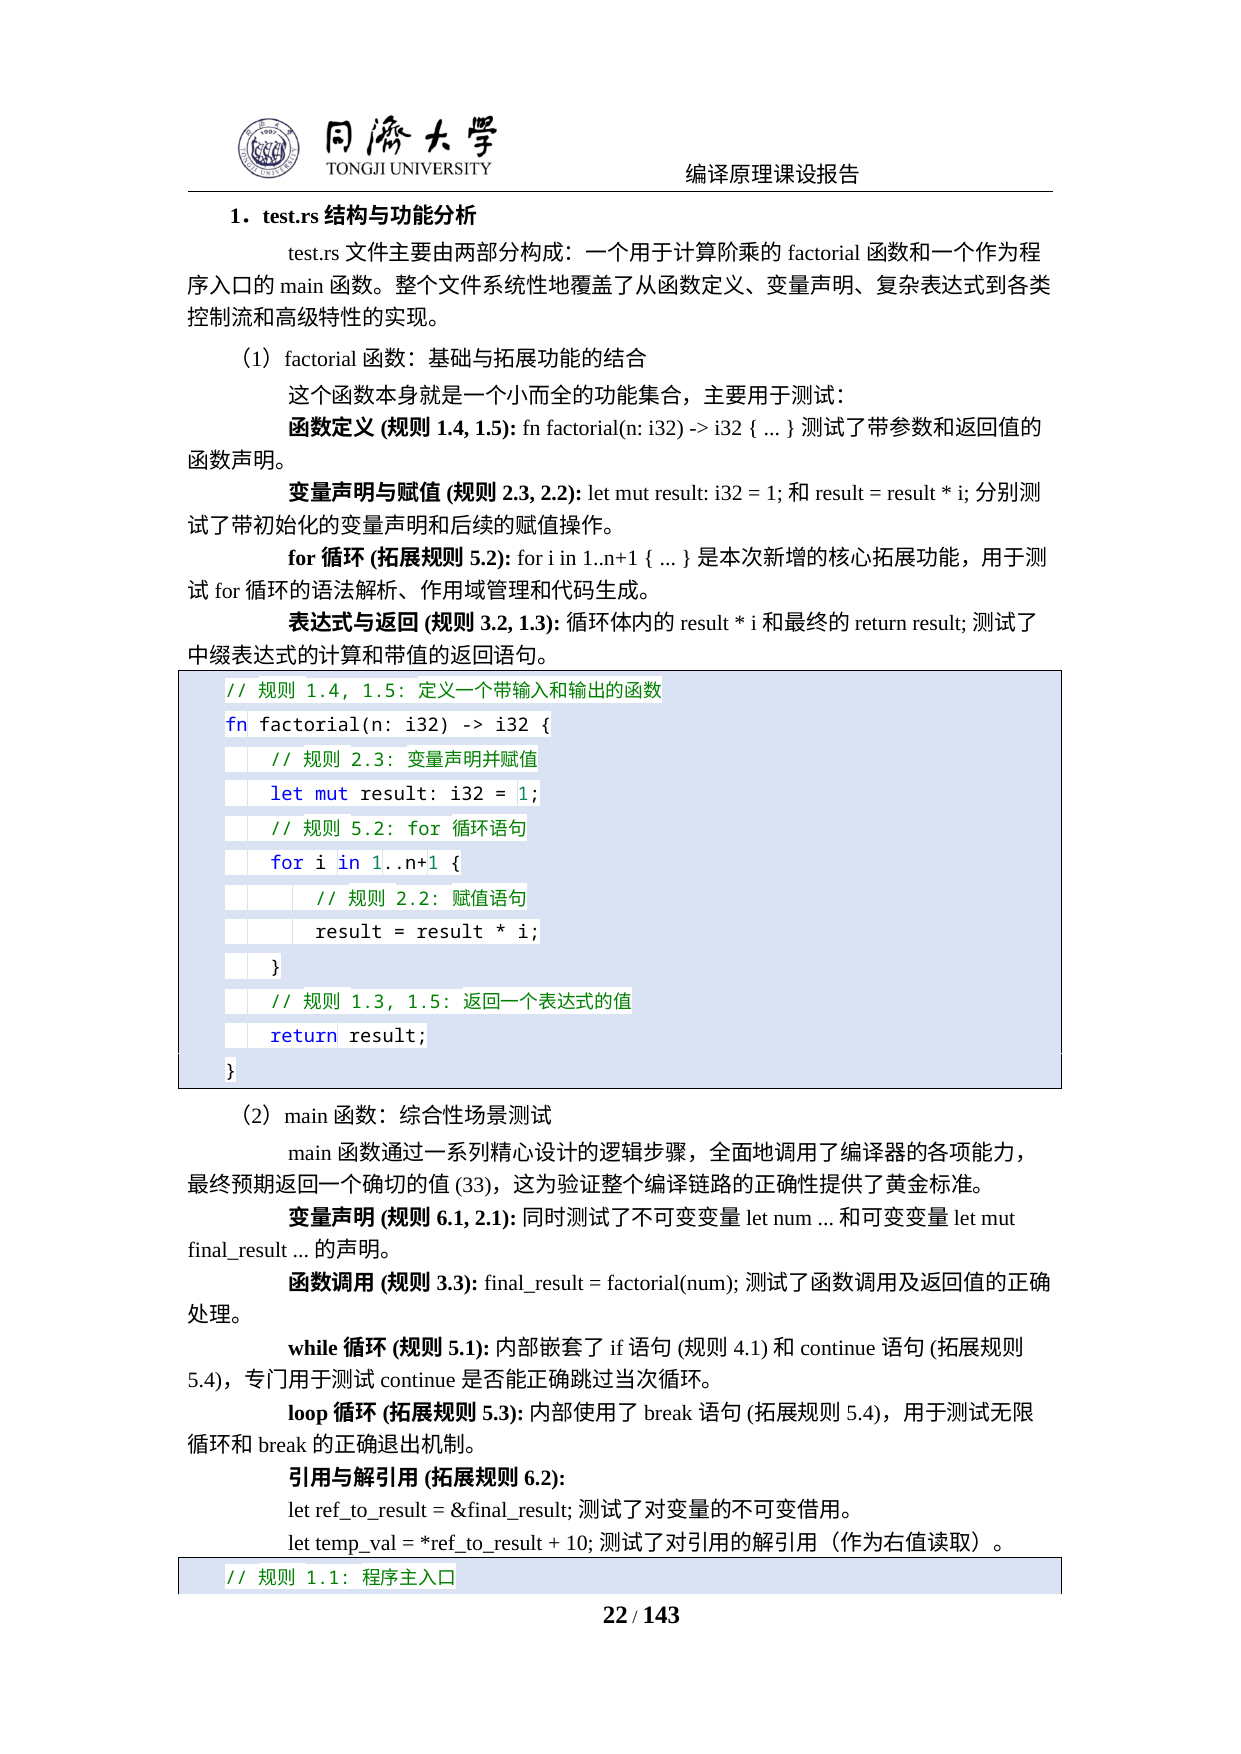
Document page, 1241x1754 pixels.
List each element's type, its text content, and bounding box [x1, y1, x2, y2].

text fn factorial(n: i32) -> i32 { [179, 708, 1061, 742]
text } [179, 950, 1061, 984]
text 函数调用 (规则 3.3): final_result = factorial(num); 测试了函数调用及返回值的正确处理。 [187, 1264, 1053, 1329]
text test.rs 文件主要由两部分构成：一个用于计算阶乘的 factorial 函数和一个作为程序入口的 main 函数。整个文件系统性地覆盖了从函数定义、变量声明、复杂表达式到各类控制流和高级特性的实现。 [187, 235, 1053, 332]
text 变量声明 (规则 6.1, 2.1): 同时测试了不可变变量 let num ... 和可变变量 let mut final_result ... 的声明。 [187, 1199, 1053, 1264]
text result = result * i; [179, 915, 1061, 950]
picture [231, 110, 503, 183]
text 变量声明与赋值 (规则 2.3, 2.2): let mut result: i32 = 1; 和 result = result * i; 分别测试了带初始化的变量声明和后续的赋值操作。 [187, 475, 1053, 540]
subtitle test.rs 结构与功能分析 [187, 197, 1053, 230]
text // 规则 1.1: 程序主入口 [179, 1558, 1061, 1594]
text } [179, 1053, 1061, 1088]
text 表达式与返回 (规则 3.2, 1.3): 循环体内的 result * i 和最终的 return result; 测试了中缀表达式的计算和带值的返回语句。 [187, 605, 1053, 670]
text 函数定义 (规则 1.4, 1.5): fn factorial(n: i32) -> i32 { ... } 测试了带参数和返回值的函数声明。 [187, 410, 1053, 475]
text return result; [179, 1019, 1061, 1053]
text // 规则 2.3: 变量声明并赋值 [179, 742, 1061, 777]
text // 规则 2.2: 赋值语句 [179, 881, 1061, 915]
text while 循环 (规则 5.1): 内部嵌套了 if 语句 (规则 4.1) 和 continue 语句 (拓展规则 5.4)，专门用于测试 continue 是否能正确跳过当次循环。 [187, 1329, 1053, 1394]
text 这个函数本身就是一个小而全的功能集合，主要用于测试： [187, 377, 1053, 410]
text 引用与解引用 (拓展规则 6.2): [187, 1459, 1053, 1492]
text for 循环 (拓展规则 5.2): for i in 1..n+1 { ... } 是本次新增的核心拓展功能，用于测试 for 循环的语法解析、作用域管理和代码生成。 [187, 540, 1053, 605]
text let ref_to_result = &final_result; 测试了对变量的不可变借用。 [187, 1492, 1053, 1524]
text let mut result: i32 = 1; [179, 777, 1061, 811]
subtitle main 函数：综合性场景测试 [187, 1097, 1053, 1130]
text main 函数通过一系列精心设计的逻辑步骤，全面地调用了编译器的各项能力，最终预期返回一个确切的值 (33)，这为验证整个编译链路的正确性提供了黄金标准。 [187, 1134, 1053, 1199]
text // 规则 5.2: for 循环语句 [179, 811, 1061, 846]
text for i in 1..n+1 { [179, 846, 1061, 881]
text // 规则 1.3, 1.5: 返回一个表达式的值 [179, 984, 1061, 1019]
subtitle factorial 函数：基础与拓展功能的结合 [187, 341, 1053, 373]
text loop 循环 (拓展规则 5.3): 内部使用了 break 语句 (拓展规则 5.4)，用于测试无限循环和 break 的正确退出机制。 [187, 1394, 1053, 1459]
text let temp_val = *ref_to_result + 10; 测试了对引用的解引用（作为右值读取）。 [187, 1524, 1053, 1557]
text // 规则 1.4, 1.5: 定义一个带输入和输出的函数 [179, 671, 1061, 708]
